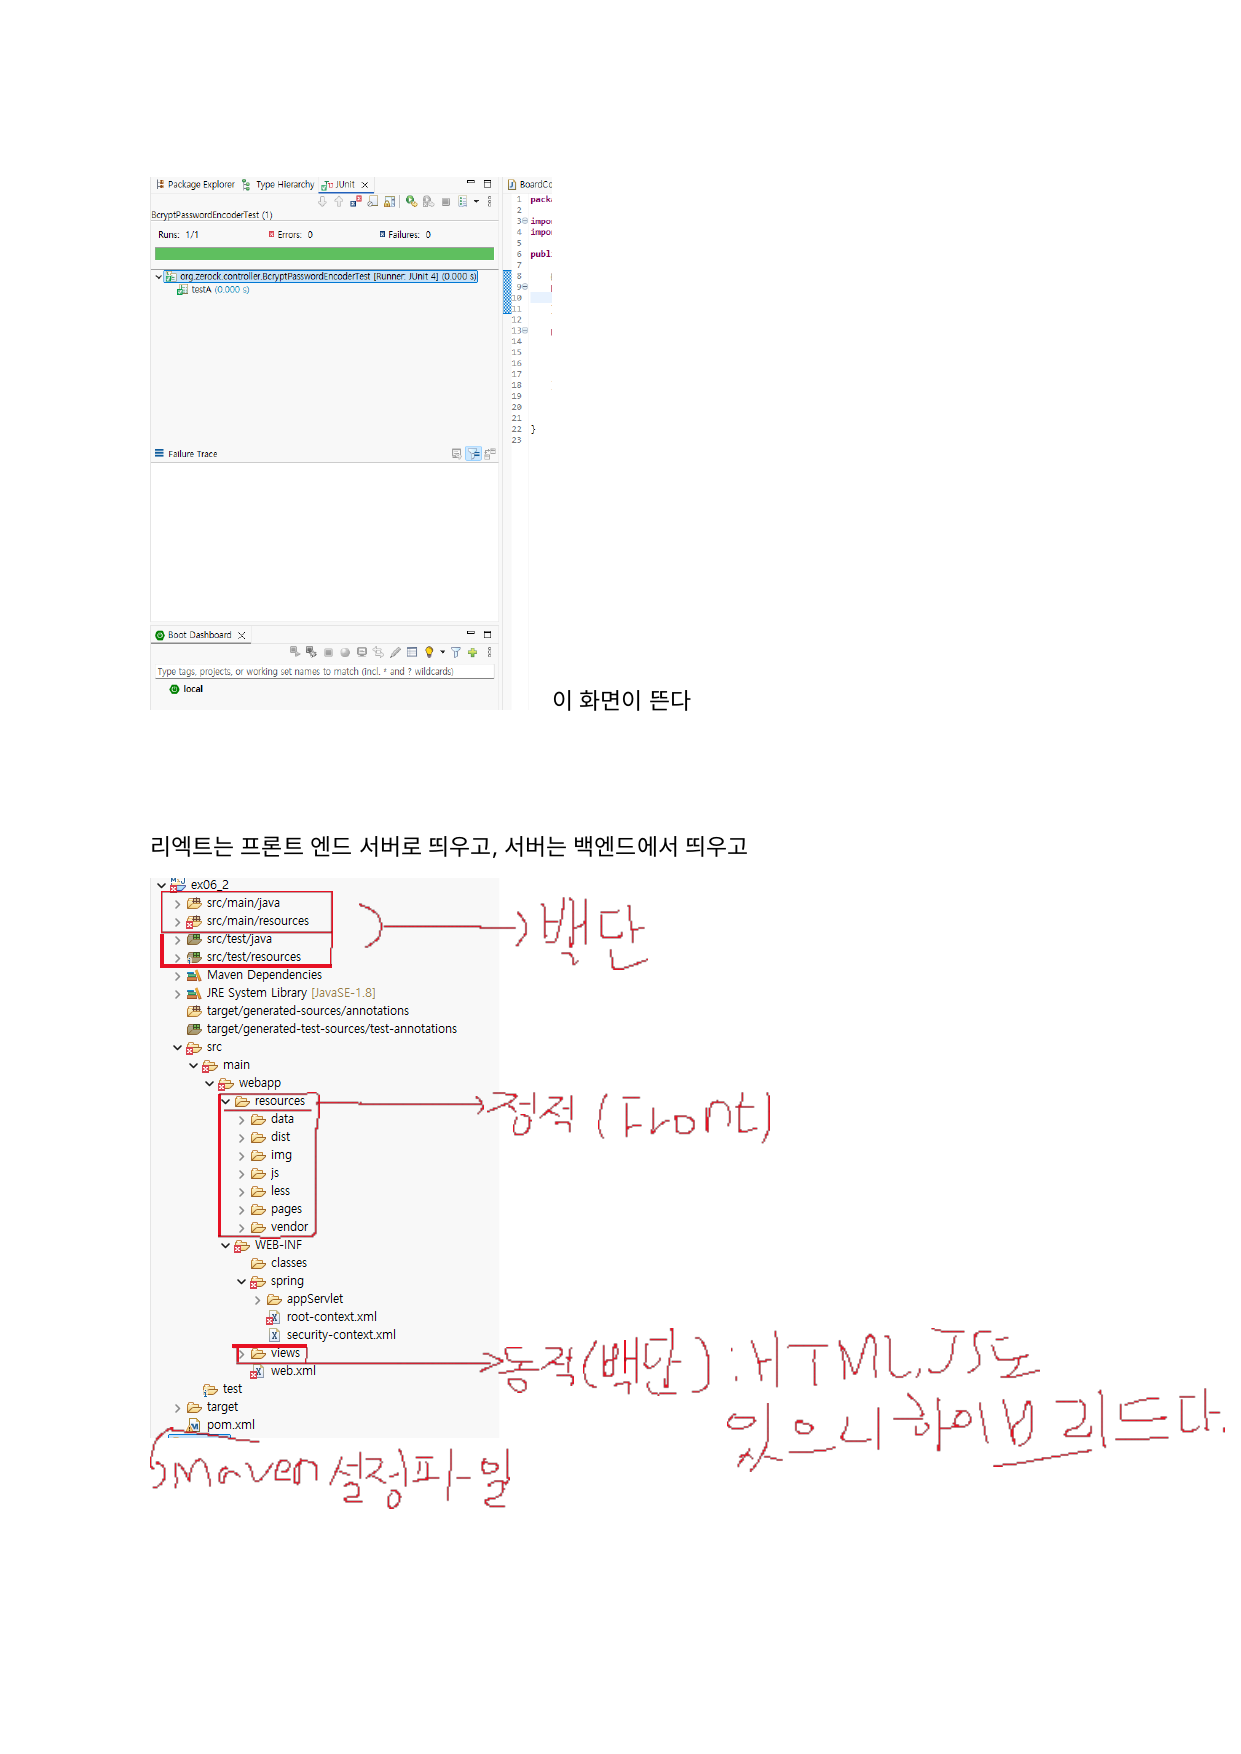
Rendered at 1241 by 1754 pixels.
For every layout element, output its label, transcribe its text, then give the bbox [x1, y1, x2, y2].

picture [583, 1328, 711, 1396]
text 리엑트는 프론트 엔드 서버로 띄우고, 서버는 백엔드에서 띄우고 [150, 829, 1090, 862]
picture [598, 1091, 770, 1145]
picture [731, 1328, 1225, 1467]
picture [150, 177, 552, 710]
picture [727, 1403, 881, 1472]
picture [150, 878, 648, 1509]
